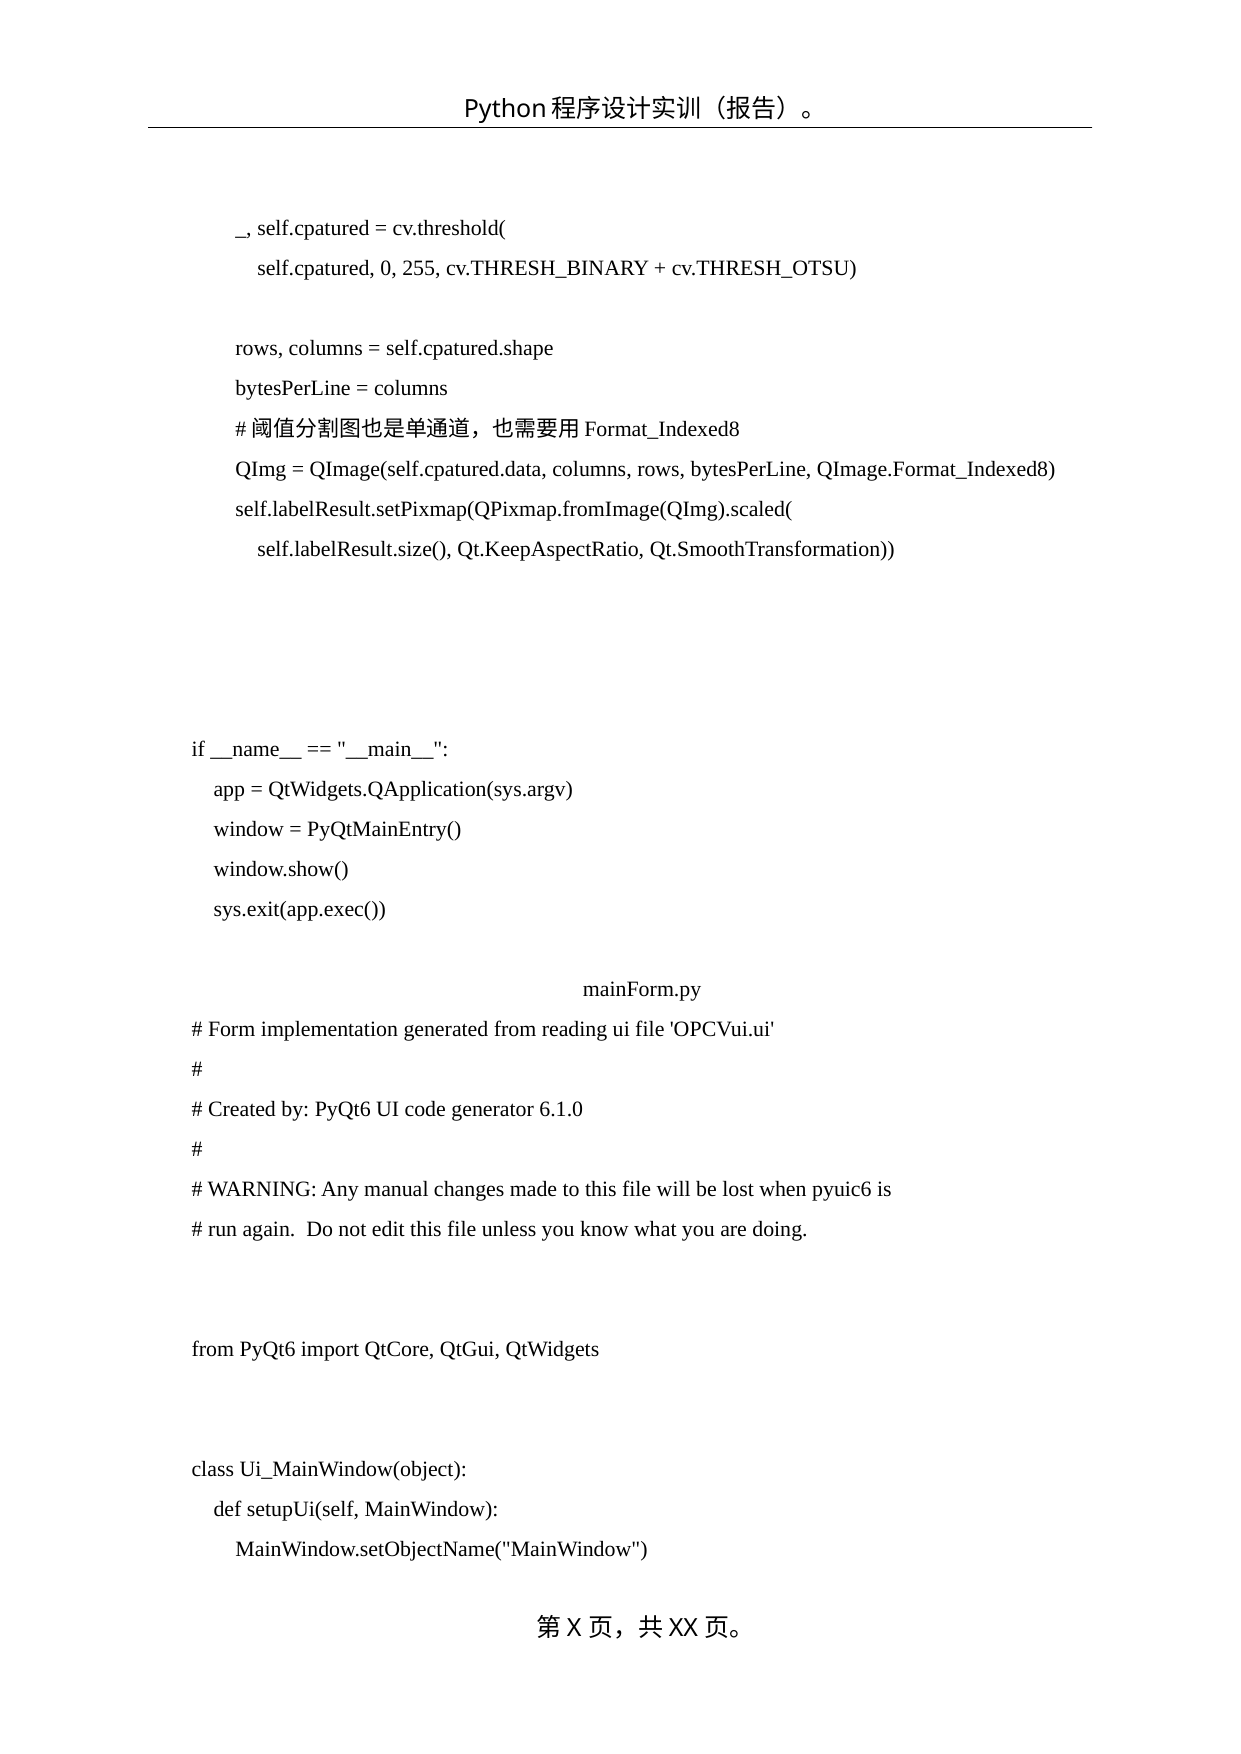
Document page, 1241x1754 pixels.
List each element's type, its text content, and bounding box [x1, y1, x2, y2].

text from PyQt6 import QtCore, QtGui, QtWidgets [148, 1333, 1092, 1365]
text # run again. Do not edit this file unless you know what you are doing. [148, 1213, 1092, 1245]
text # WARNING: Any manual changes made to this file will be lost when pyuic6 is [148, 1173, 1092, 1205]
text sys.exit(app.exec()) [148, 893, 1092, 925]
text MainWindow.setObjectName("MainWindow") [148, 1533, 1092, 1565]
text mainForm.py [148, 973, 1092, 1005]
text if __name__ == "__main__": [148, 733, 1092, 765]
text self.labelResult.size(), Qt.KeepAspectRatio, Qt.SmoothTransformation)) [148, 533, 1092, 565]
text rows, columns = self.cpatured.shape [148, 331, 1092, 363]
text # [148, 1133, 1092, 1165]
text # Form implementation generated from reading ui file 'OPCVui.ui' [148, 1013, 1092, 1045]
text def setupUi(self, MainWindow): [148, 1493, 1092, 1525]
text _, self.cpatured = cv.threshold( [148, 211, 1092, 243]
text class Ui_MainWindow(object): [148, 1453, 1092, 1485]
text # [148, 1053, 1092, 1085]
text self.labelResult.setPixmap(QPixmap.fromImage(QImg).scaled( [148, 493, 1092, 525]
text QImg = QImage(self.cpatured.data, columns, rows, bytesPerLine, QImage.Format_Indexed8) [148, 453, 1092, 485]
text app = QtWidgets.QApplication(sys.argv) [148, 773, 1092, 805]
text self.cpatured, 0, 255, cv.THRESH_BINARY + cv.THRESH_OTSU) [148, 251, 1092, 283]
text # 阈值分割图也是单通道，也需要用Format_Indexed8 [148, 411, 1092, 443]
text bytesPerLine = columns [148, 371, 1092, 403]
text window = PyQtMainEntry() [148, 813, 1092, 845]
text # Created by: PyQt6 UI code generator 6.1.0 [148, 1093, 1092, 1125]
text window.show() [148, 853, 1092, 885]
